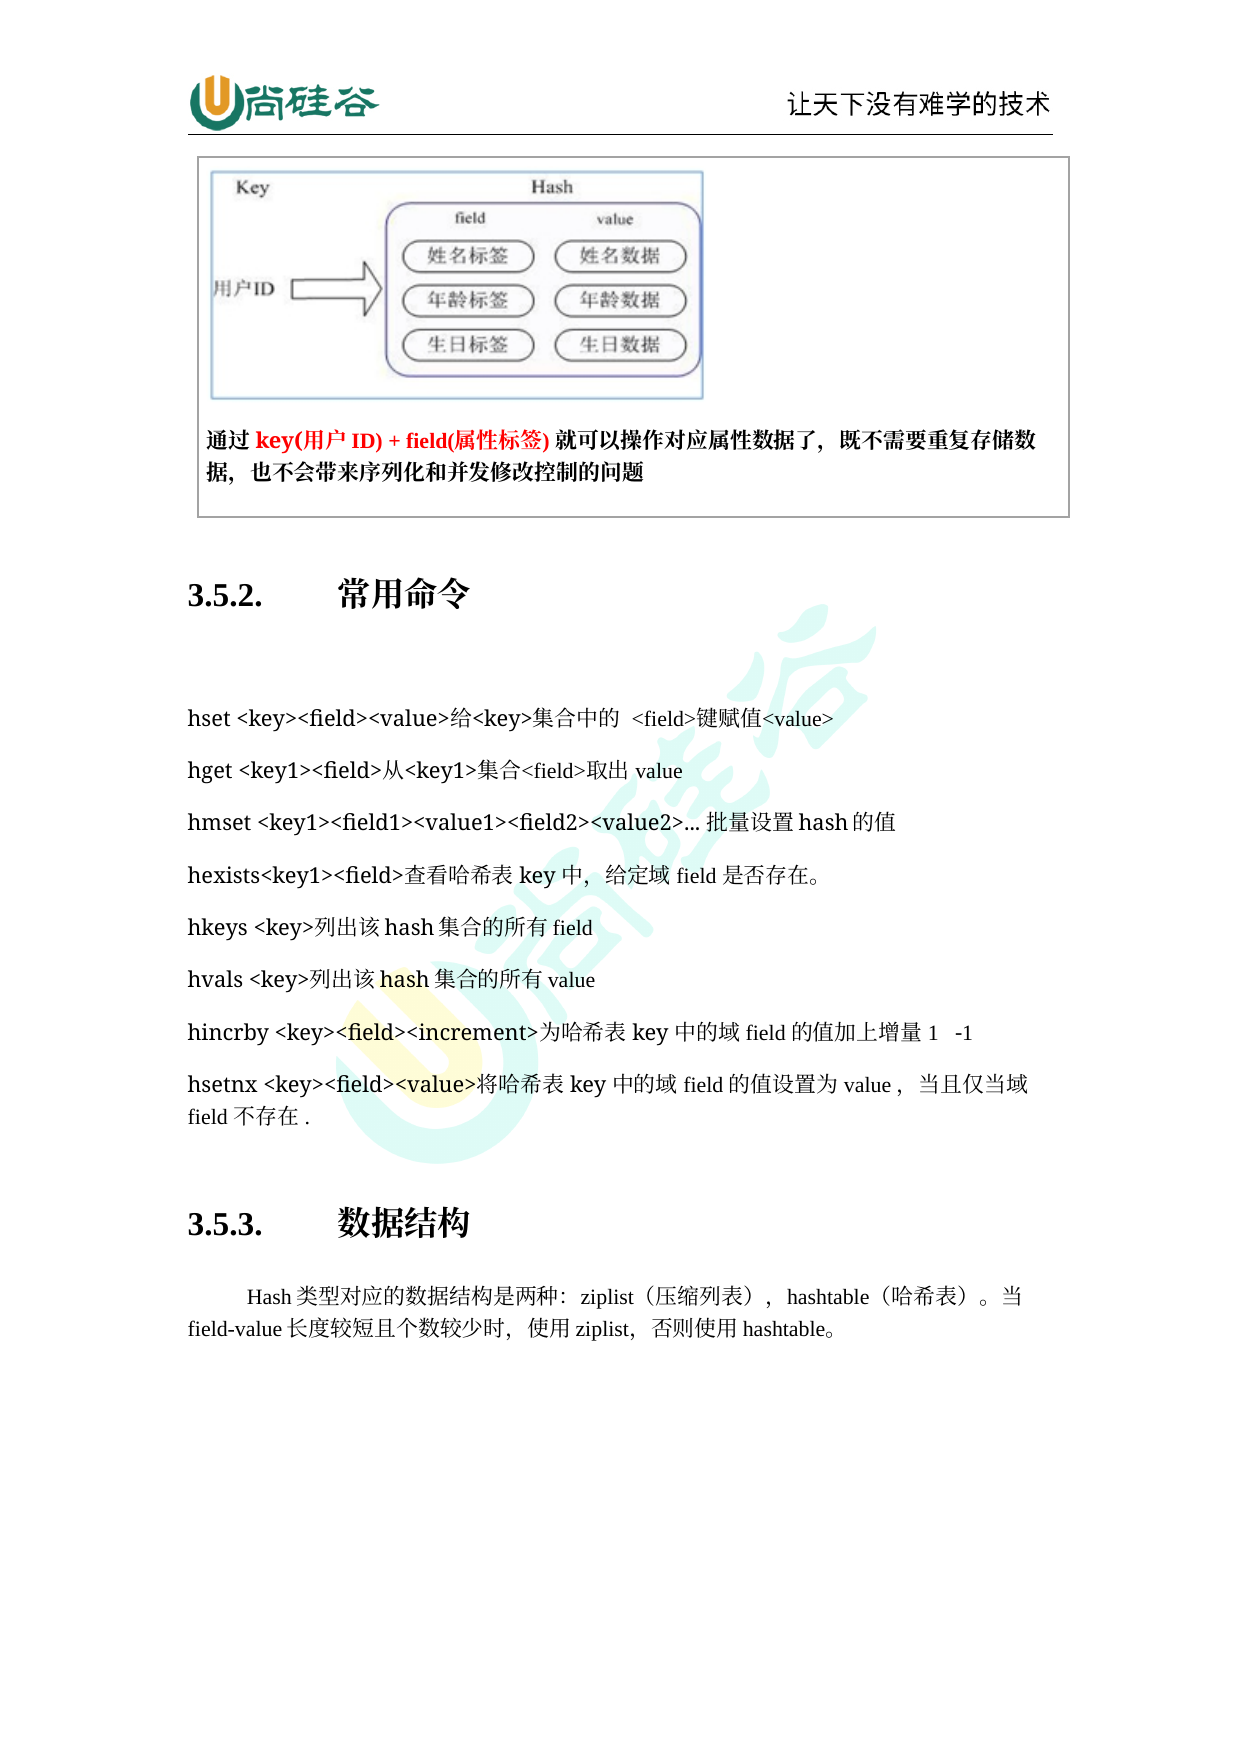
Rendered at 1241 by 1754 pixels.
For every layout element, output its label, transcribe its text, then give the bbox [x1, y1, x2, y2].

list 常用命令 [187, 568, 1053, 616]
text Hash类型对应的数据结构是两种：ziplist（压缩列表），hashtable（哈希表）。当field-value长度较短且个数较少时，使用ziplist，否则使用hashtable。 [187, 1279, 1053, 1342]
text hsetnx <key><field><value>将哈希表 key 中的域 field 的值设置为 value ，当且仅当域 field 不存在 . [187, 1067, 1053, 1131]
picture [187, 73, 1053, 132]
list 数据结构 [187, 1197, 1053, 1245]
text hget <key1><field>从<key1>集合<field>取出 value [187, 753, 1053, 785]
text hvals <key>列出该hash集合的所有value [187, 963, 1053, 994]
text hkeys <key>列出该hash集合的所有field [187, 910, 1053, 942]
picture [206, 166, 707, 403]
text hmset <key1><field1><value1><field2><value2>... 批量设置hash的值 [187, 806, 1053, 837]
text hset <key><field><value>给<key>集合中的 <field>键赋值<value> [187, 701, 1053, 732]
text hincrby <key><field><increment>为哈希表 key 中的域 field 的值加上增量 1 -1 [187, 1015, 1053, 1047]
table_header 通过 key(用户ID) + field(属性标签) 就可以操作对应属性数据了，既不需要重复存储数据，也不会带来序列化和并发修改控制的问题 [199, 158, 1068, 516]
text hexists<key1><field>查看哈希表 key 中，给定域 field 是否存在。 [187, 858, 1053, 889]
